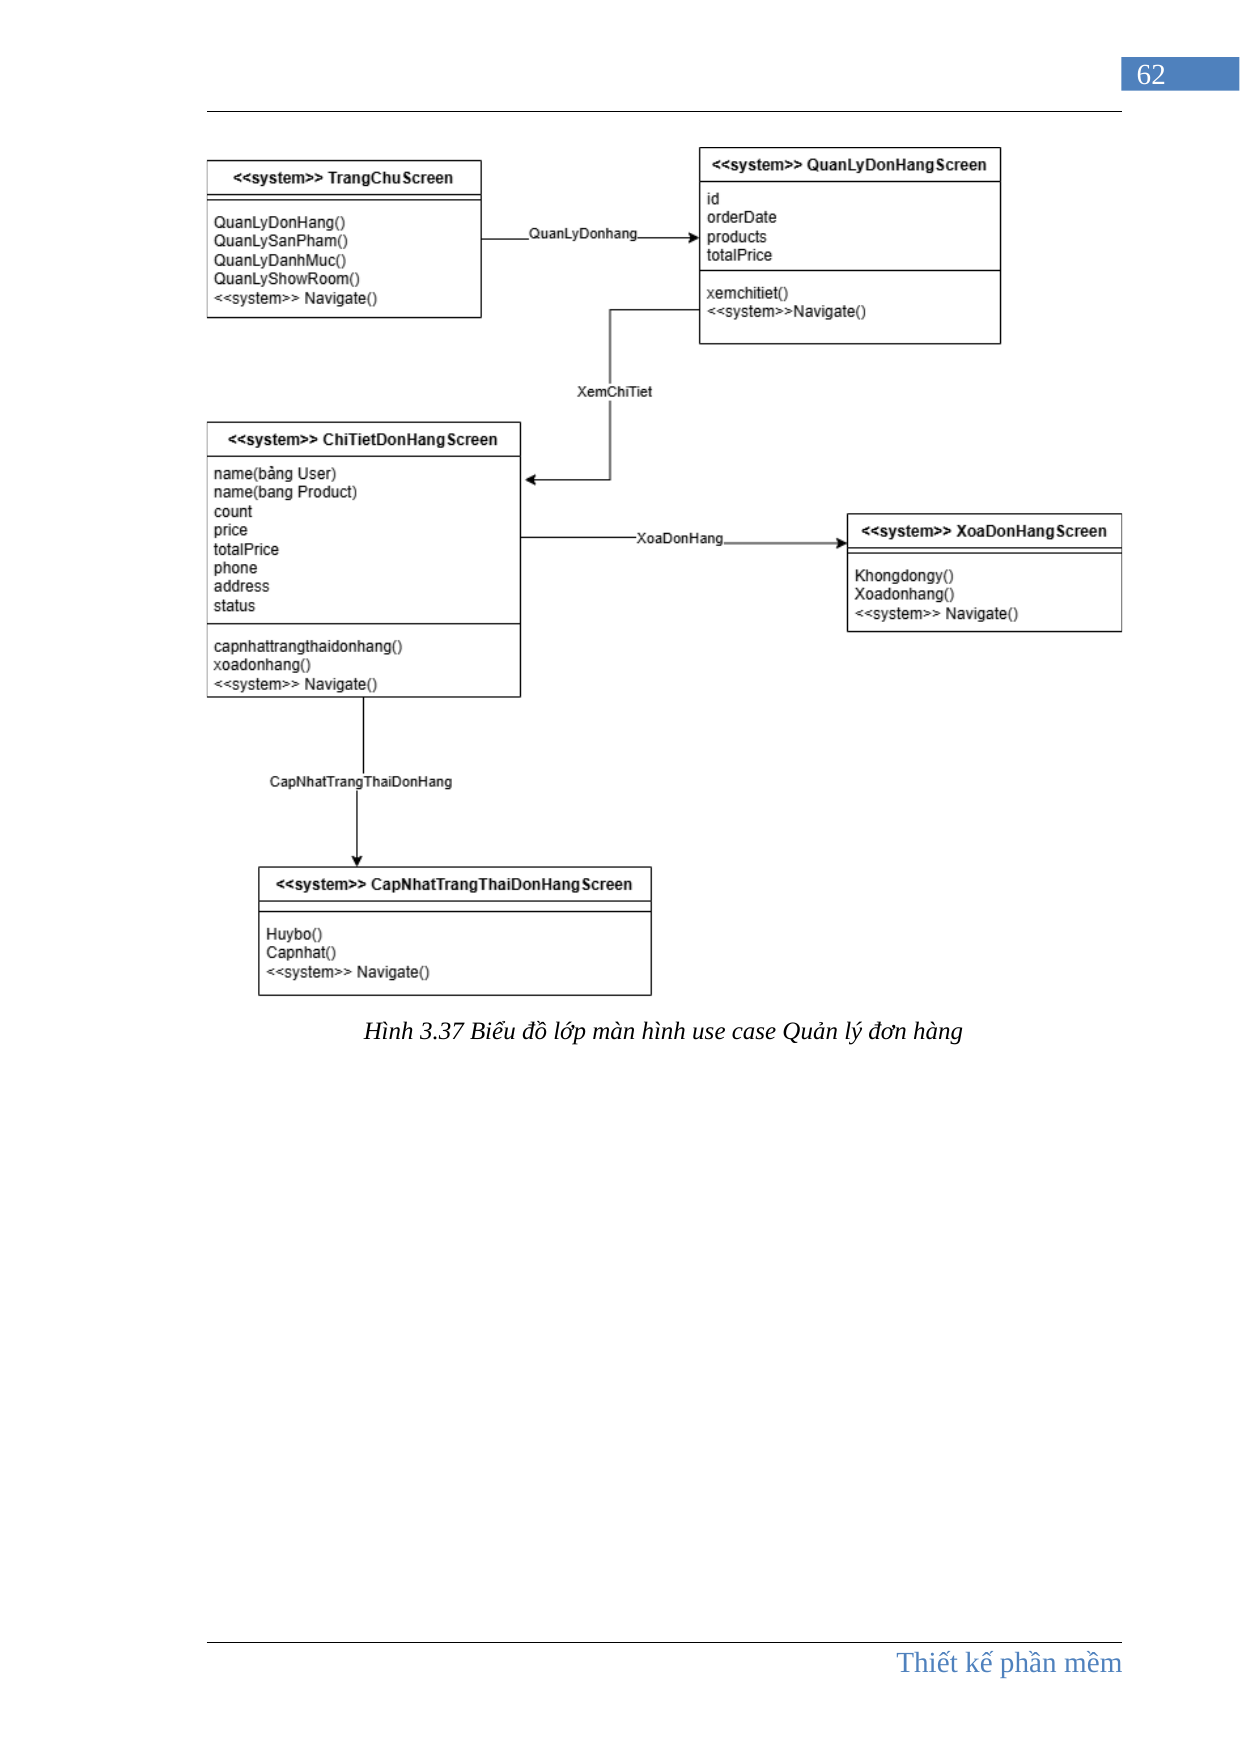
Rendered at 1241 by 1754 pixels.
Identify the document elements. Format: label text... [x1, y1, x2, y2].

picture [206, 147, 1123, 1000]
